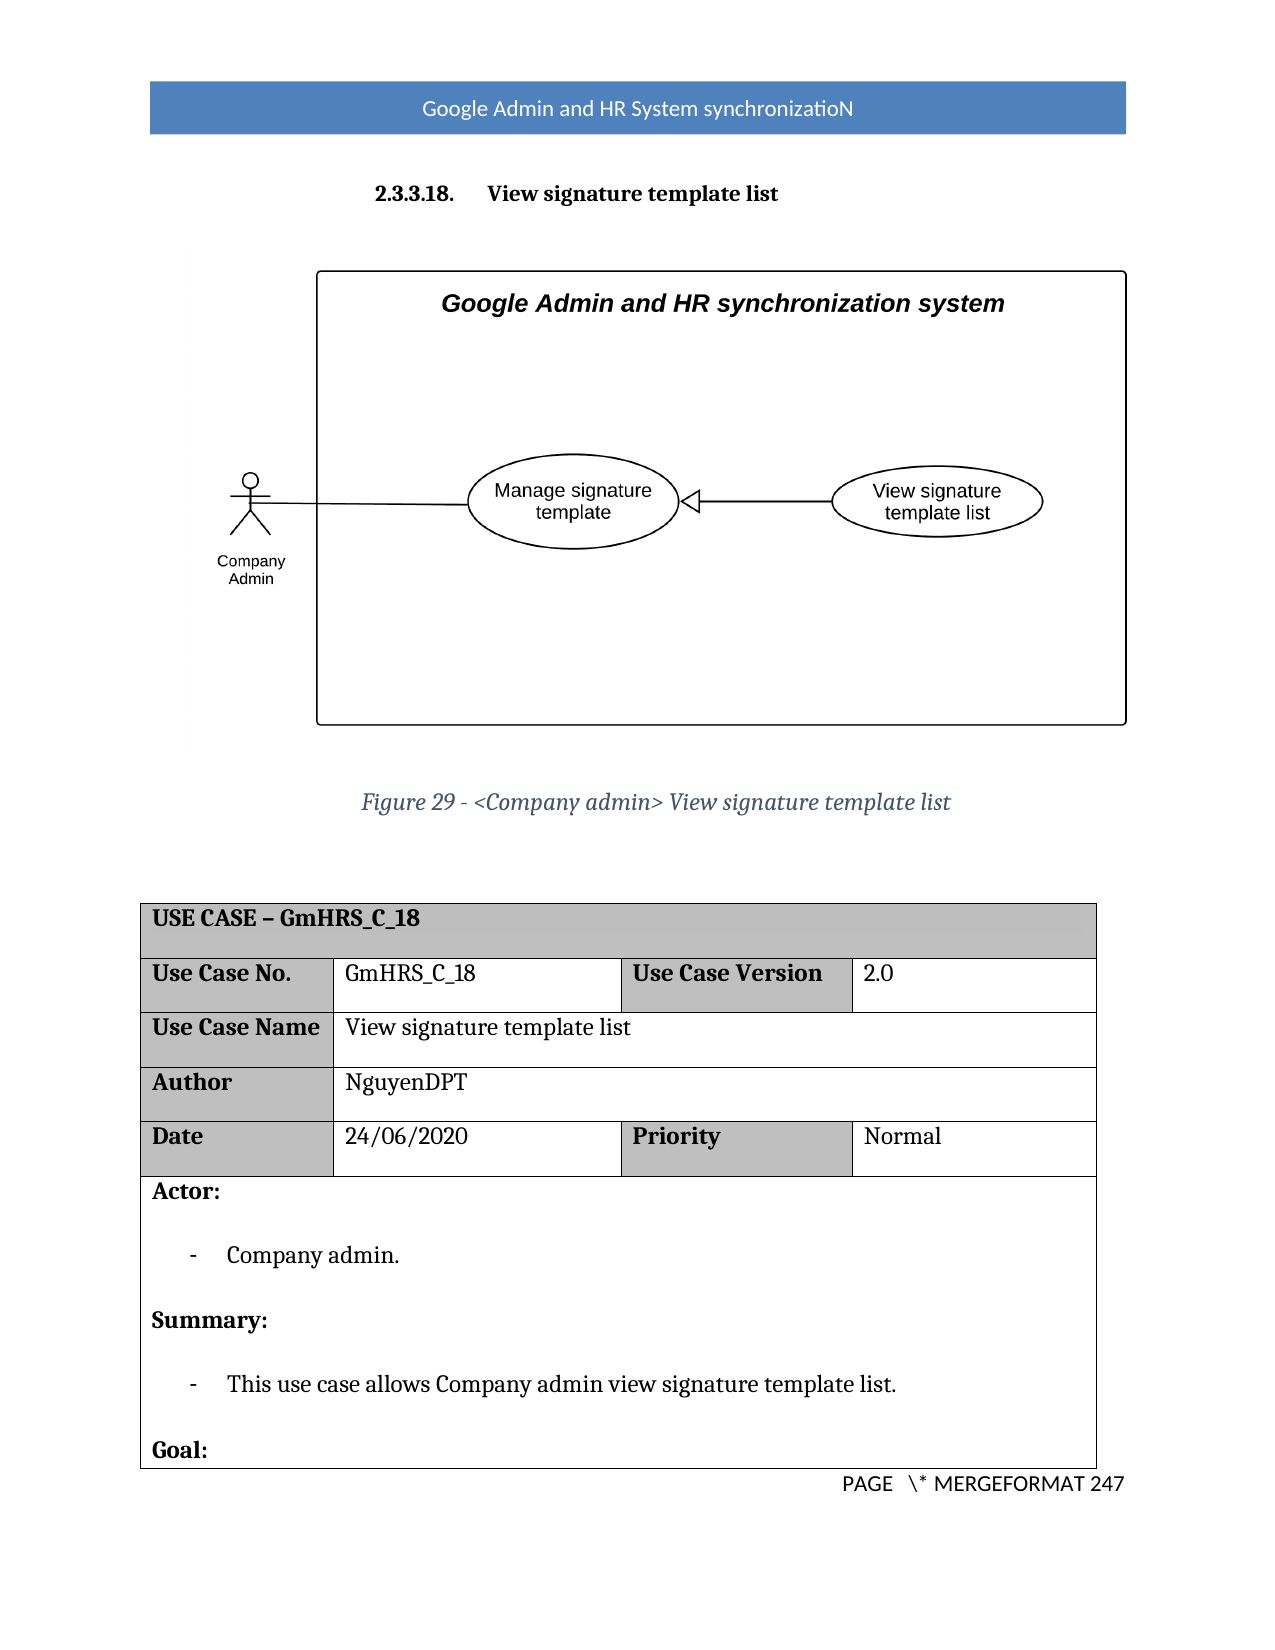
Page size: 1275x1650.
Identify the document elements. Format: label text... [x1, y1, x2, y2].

table_cell Normal [853, 1122, 1096, 1176]
table_cell Date [141, 1122, 333, 1176]
picture [187, 240, 1163, 755]
text Figure 29 - <Company admin> View signature template list [187, 788, 1125, 817]
table_header USE CASE – GmHRS_C_18 [141, 904, 1096, 958]
table_cell View signature template list [334, 1013, 1096, 1067]
table_cell 2.0 [853, 959, 1096, 1012]
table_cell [141, 1177, 1096, 1468]
table_cell Use Case No. [141, 959, 333, 1012]
table_cell 24/06/2020 [334, 1122, 621, 1176]
table_cell NguyenDPT [334, 1068, 1096, 1121]
table_cell Use Case Name [141, 1013, 333, 1067]
table_cell Author [141, 1068, 333, 1121]
subtitle View signature template list [375, 181, 1125, 207]
table_cell Use Case Version [622, 959, 852, 1012]
table_cell GmHRS_C_18 [334, 959, 621, 1012]
table_cell Priority [622, 1122, 852, 1176]
